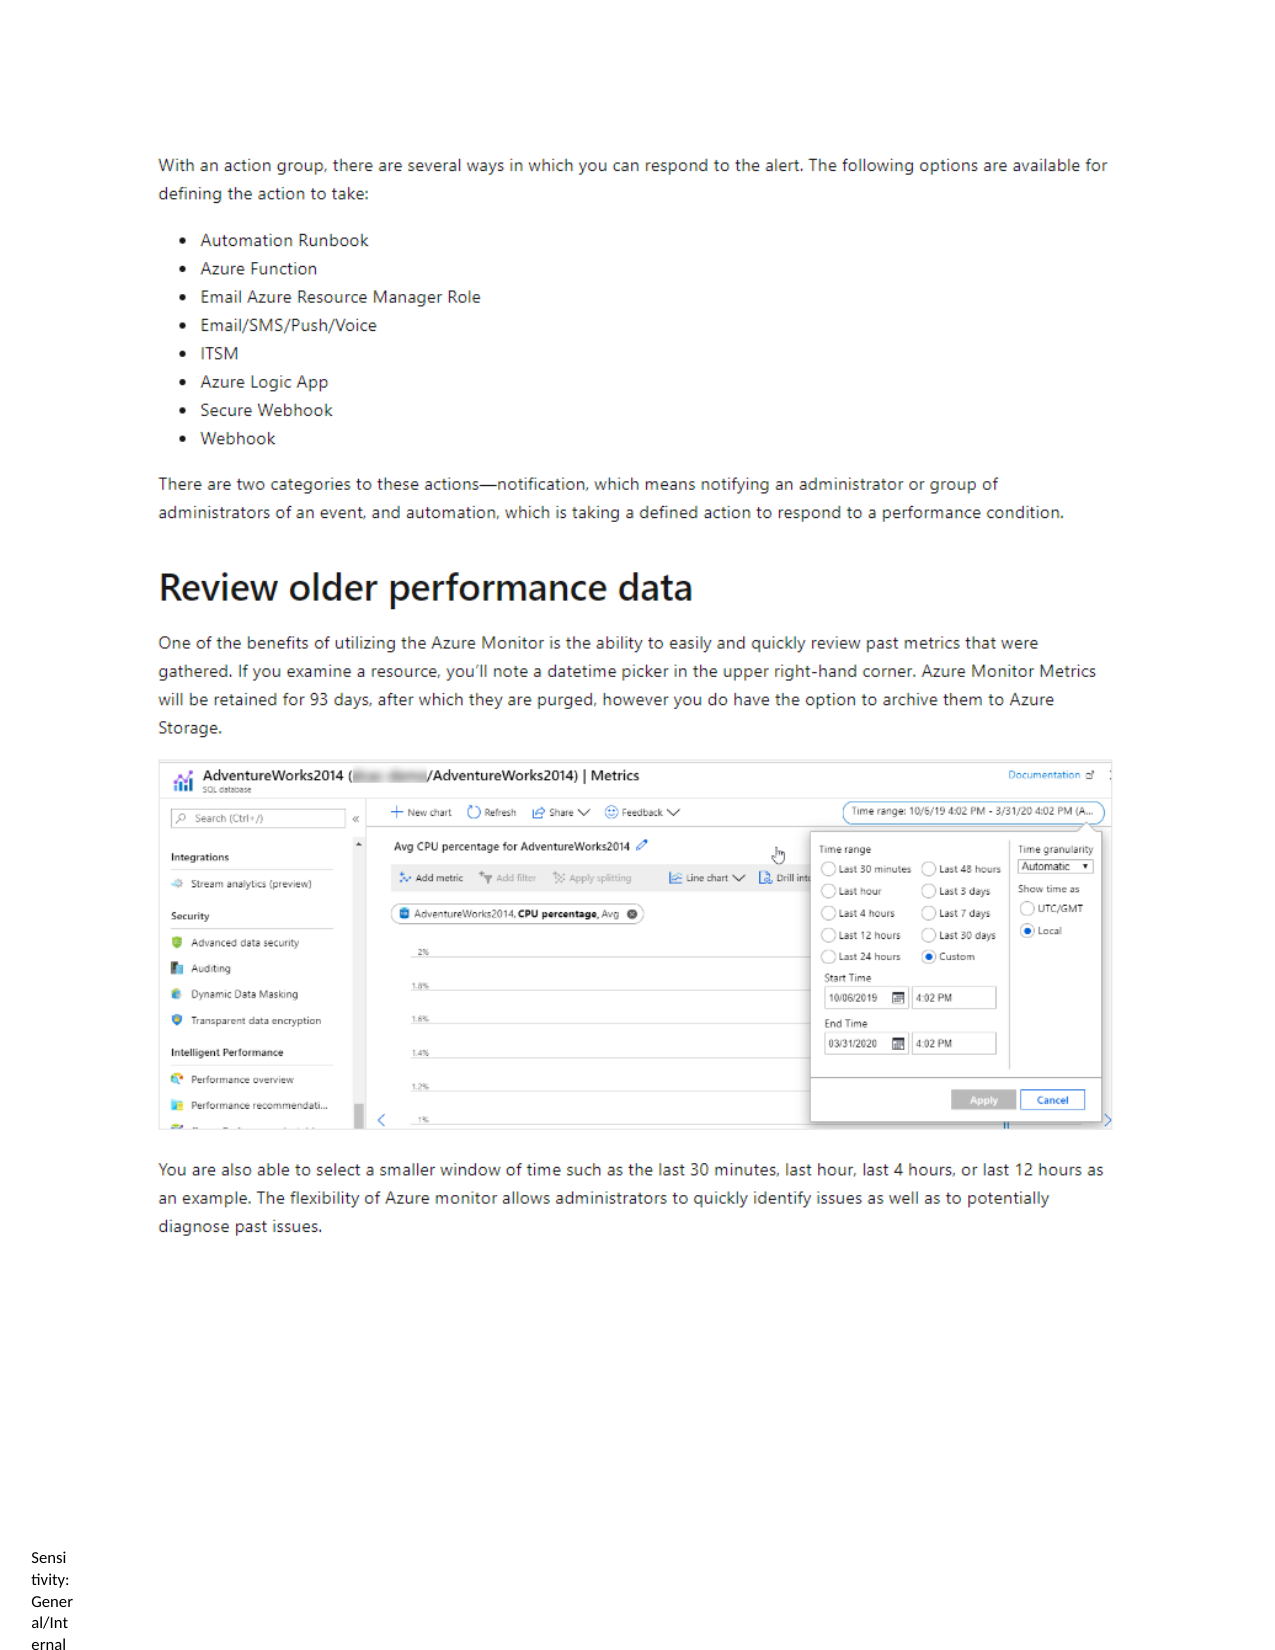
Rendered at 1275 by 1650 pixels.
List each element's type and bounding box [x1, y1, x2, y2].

picture [150, 150, 1125, 1242]
